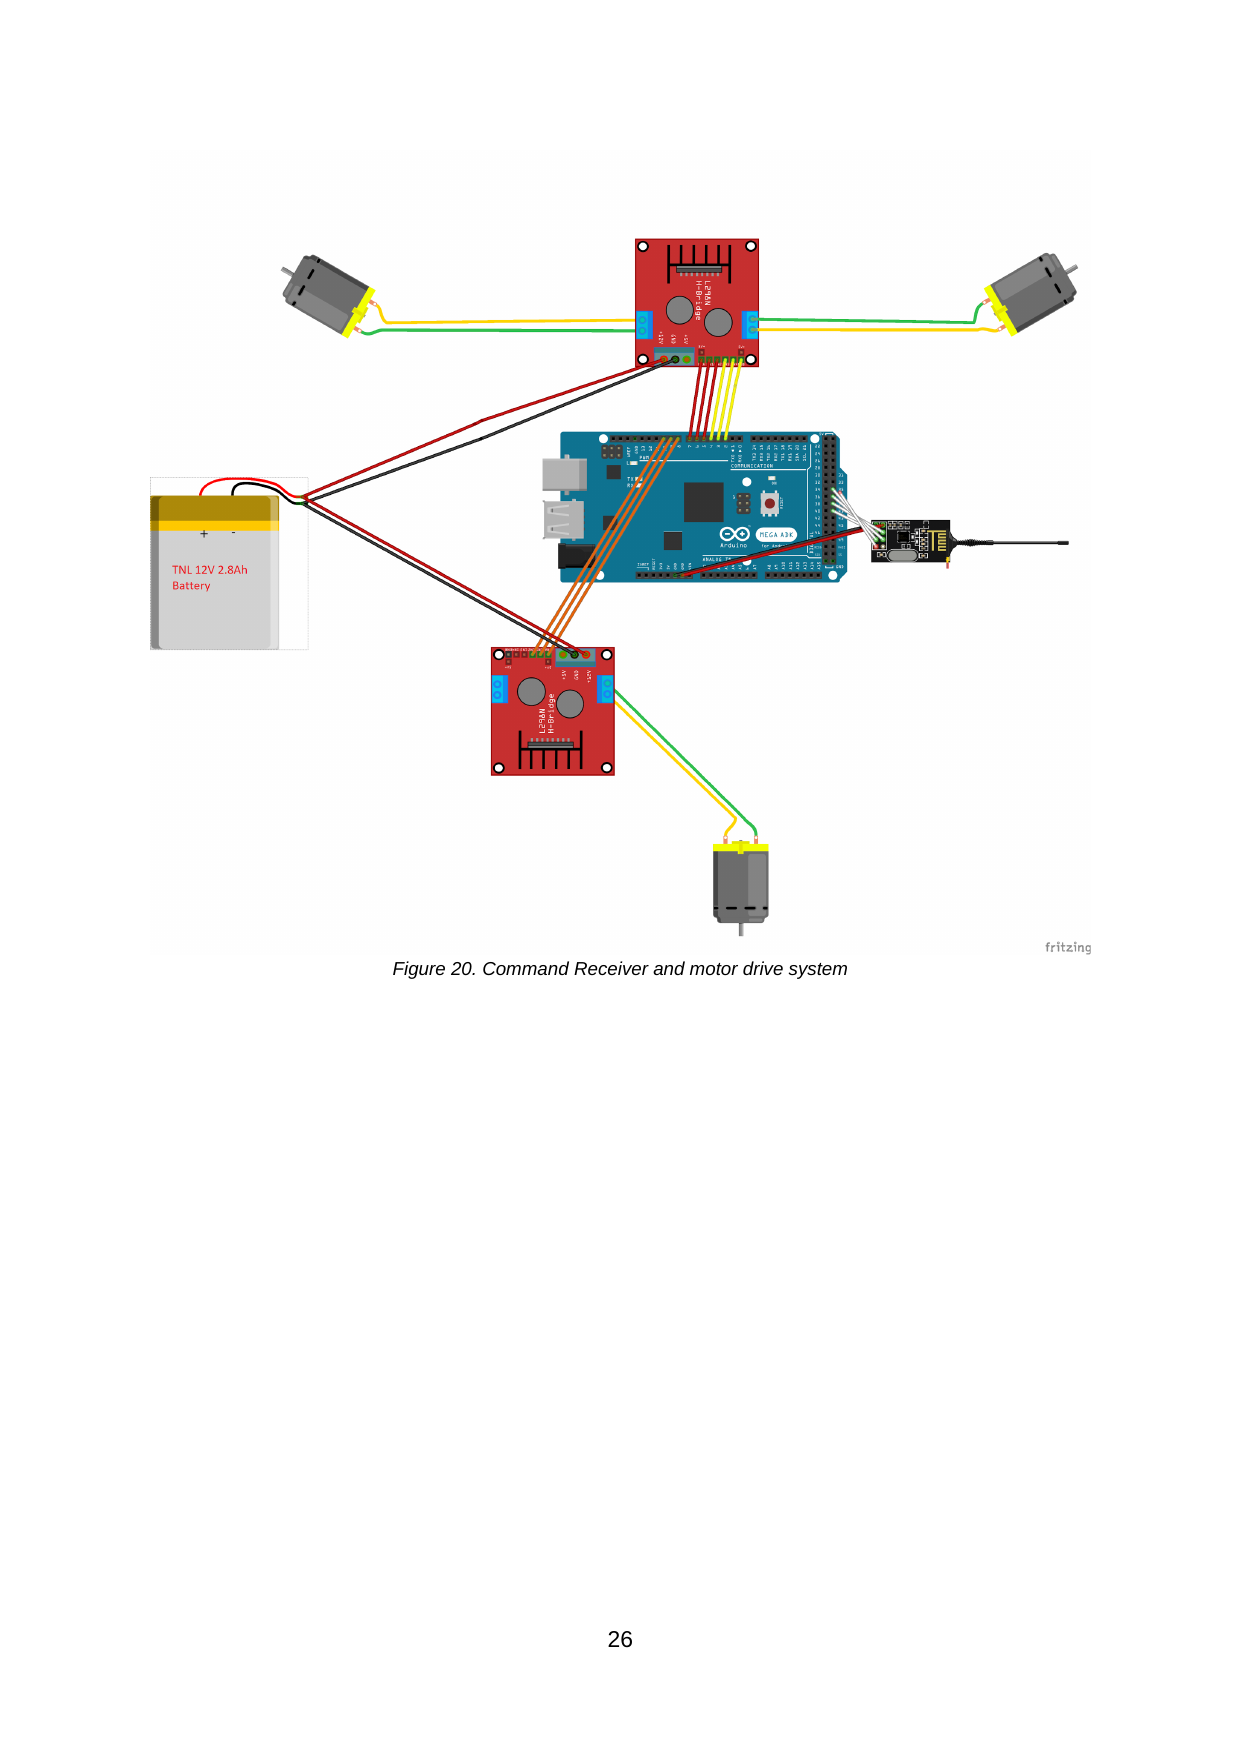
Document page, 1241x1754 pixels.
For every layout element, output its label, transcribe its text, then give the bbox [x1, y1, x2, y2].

text Figure 20. Command Receiver and motor drive system [150, 958, 1090, 979]
picture [150, 150, 1091, 955]
